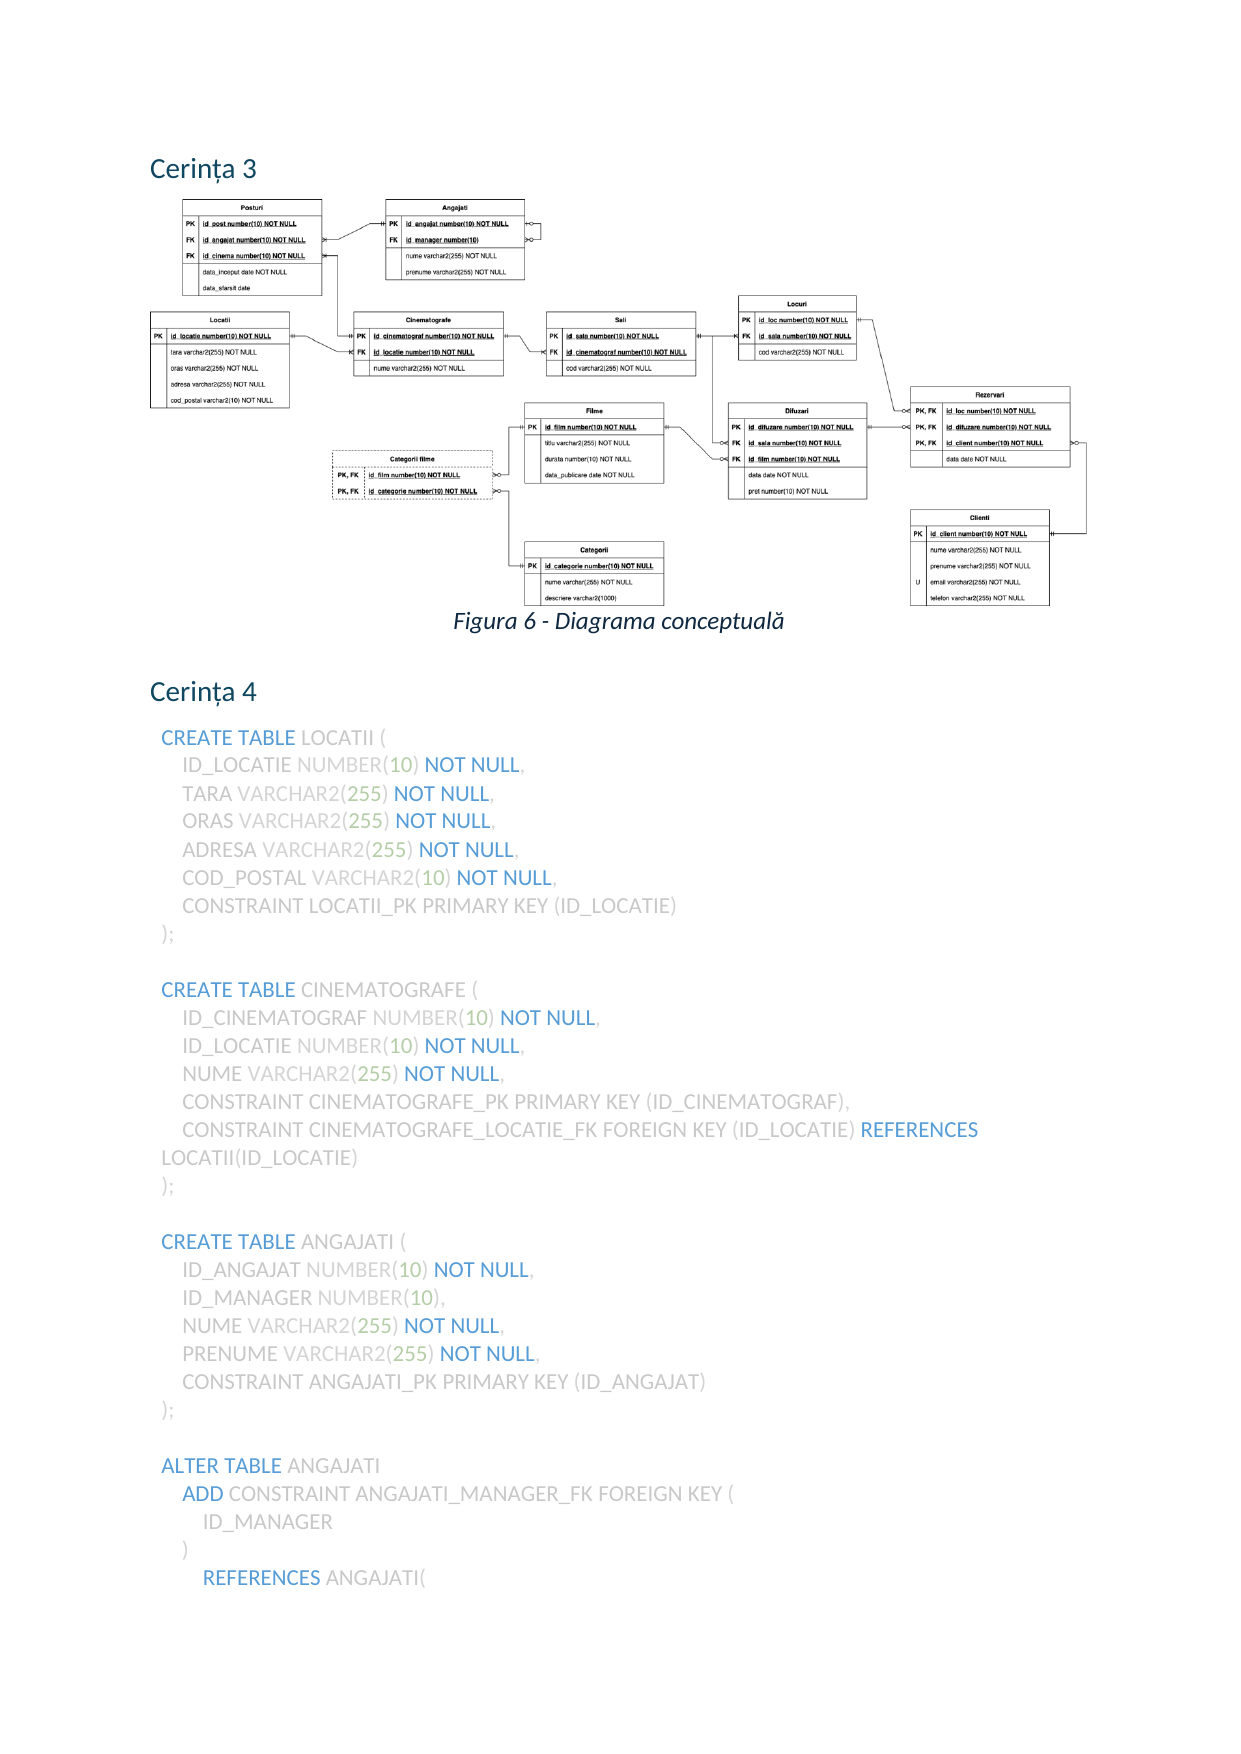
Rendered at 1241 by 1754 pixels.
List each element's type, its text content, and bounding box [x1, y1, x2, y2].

subtitle Cerința 4 [150, 673, 1090, 709]
text Figura 6 - Diagrama conceptuală [150, 606, 1090, 636]
subtitle Cerința 3 [150, 150, 1090, 186]
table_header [150, 723, 1089, 1591]
picture [150, 199, 1091, 606]
